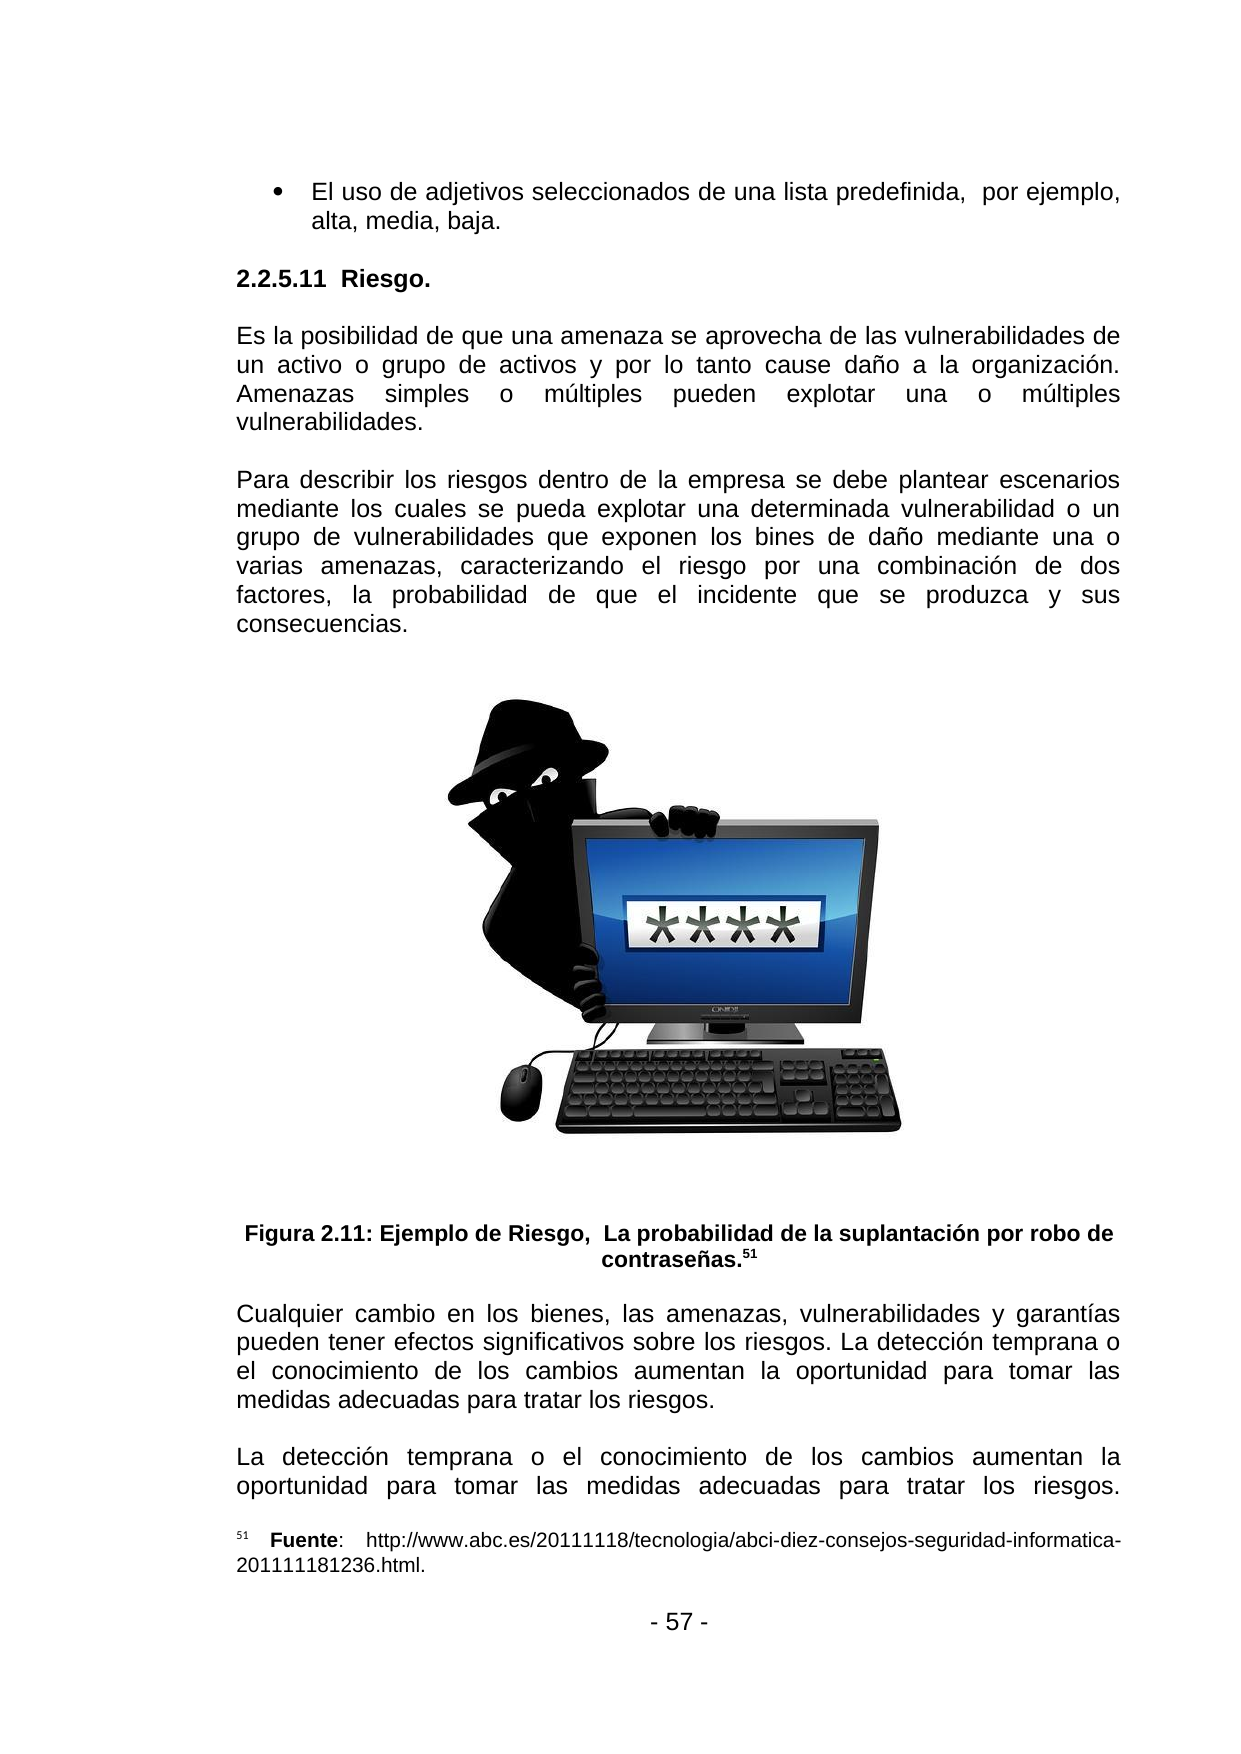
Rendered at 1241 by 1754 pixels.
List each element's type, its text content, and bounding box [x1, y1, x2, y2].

text Figura 2.11: Ejemplo de Riesgo, La probabilidad de la suplantación por robo de contraseñas. [236, 1219, 1122, 1272]
text Es la posibilidad de que una amenaza se aprovecha de las vulnerabilidades de un activo o grupo de activos y por lo tanto cause daño a la organización. Amenazas simples o múltiples pueden explotar una o múltiples vulnerabilidades. [236, 321, 1122, 436]
text Para describir los riesgos dentro de la empresa se debe plantear escenarios mediante los cuales se pueda explotar una determinada vulnerabilidad o un grupo de vulnerabilidades que exponen los bines de daño mediante una o varias amenazas, caracterizando el riesgo por una combinación de dos factores, la probabilidad de que el incidente que se produzca y sus consecuencias. [236, 465, 1122, 637]
list El uso de adjetivos seleccionados de una lista predefinida, por ejemplo, alta, media, baja. [274, 177, 1122, 235]
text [236, 1442, 1122, 1500]
subtitle 2.2.5.11 Riesgo. [236, 263, 1122, 292]
text Cualquier cambio en los bienes, las amenazas, vulnerabilidades y garantías pueden tener efectos significativos sobre los riesgos. La detección temprana o el conocimiento de los cambios aumentan la oportunidad para tomar las medidas adecuadas para tratar los riesgos. [236, 1298, 1122, 1413]
picture [385, 695, 973, 1140]
